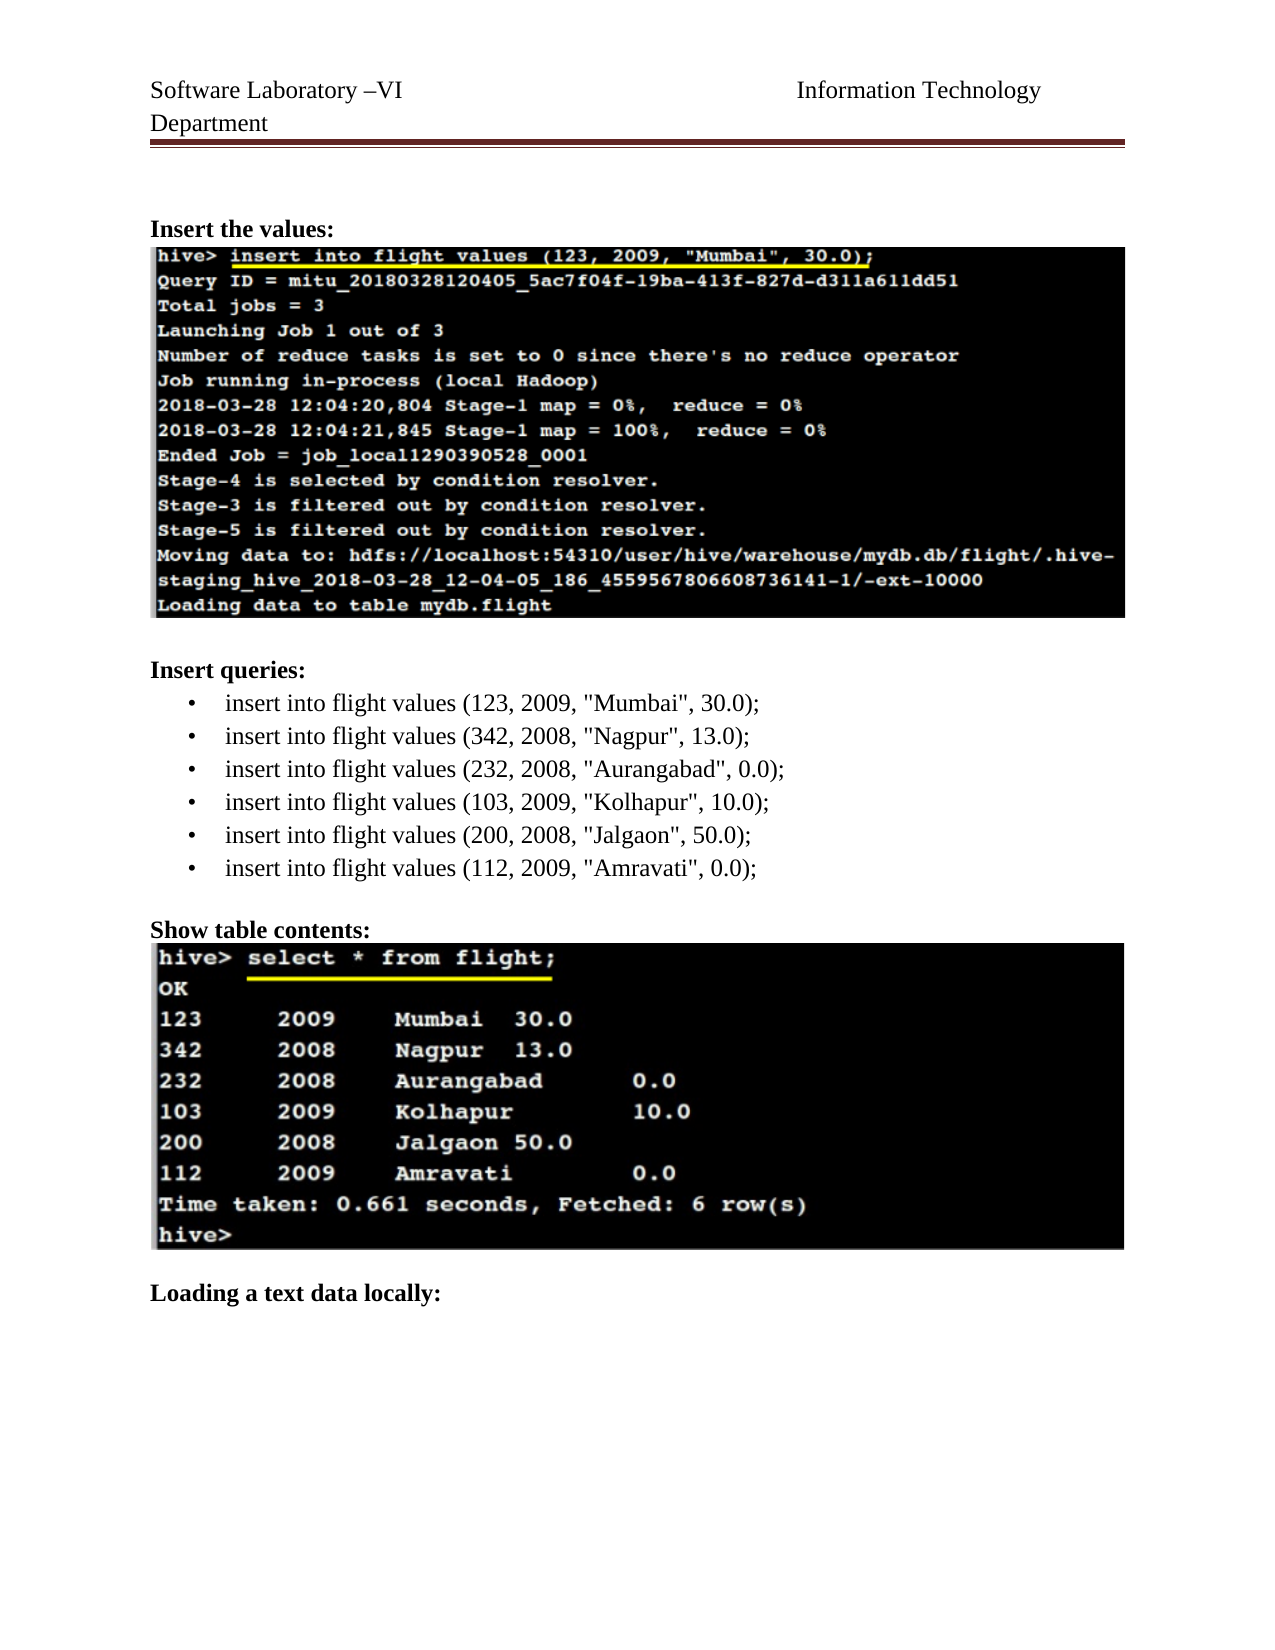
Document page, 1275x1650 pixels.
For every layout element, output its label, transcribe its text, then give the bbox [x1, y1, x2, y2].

text Insert the values: [150, 214, 1125, 243]
list insert into flight values (103, 2009, "Kolhapur", 10.0); [187, 787, 1125, 816]
picture [150, 247, 1125, 618]
text Show table contents: [150, 915, 1125, 943]
picture [150, 943, 1125, 1250]
text Insert queries: [150, 655, 1125, 684]
text Loading a text data locally: [150, 1278, 1125, 1307]
list insert into flight values (123, 2009, "Mumbai", 30.0); [187, 688, 1125, 717]
list insert into flight values (342, 2008, "Nagpur", 13.0); [187, 721, 1125, 750]
list insert into flight values (200, 2008, "Jalgaon", 50.0); [187, 820, 1125, 849]
list insert into flight values (232, 2008, "Aurangabad", 0.0); [187, 754, 1125, 783]
list insert into flight values (112, 2009, "Amravati", 0.0); [187, 853, 1125, 882]
